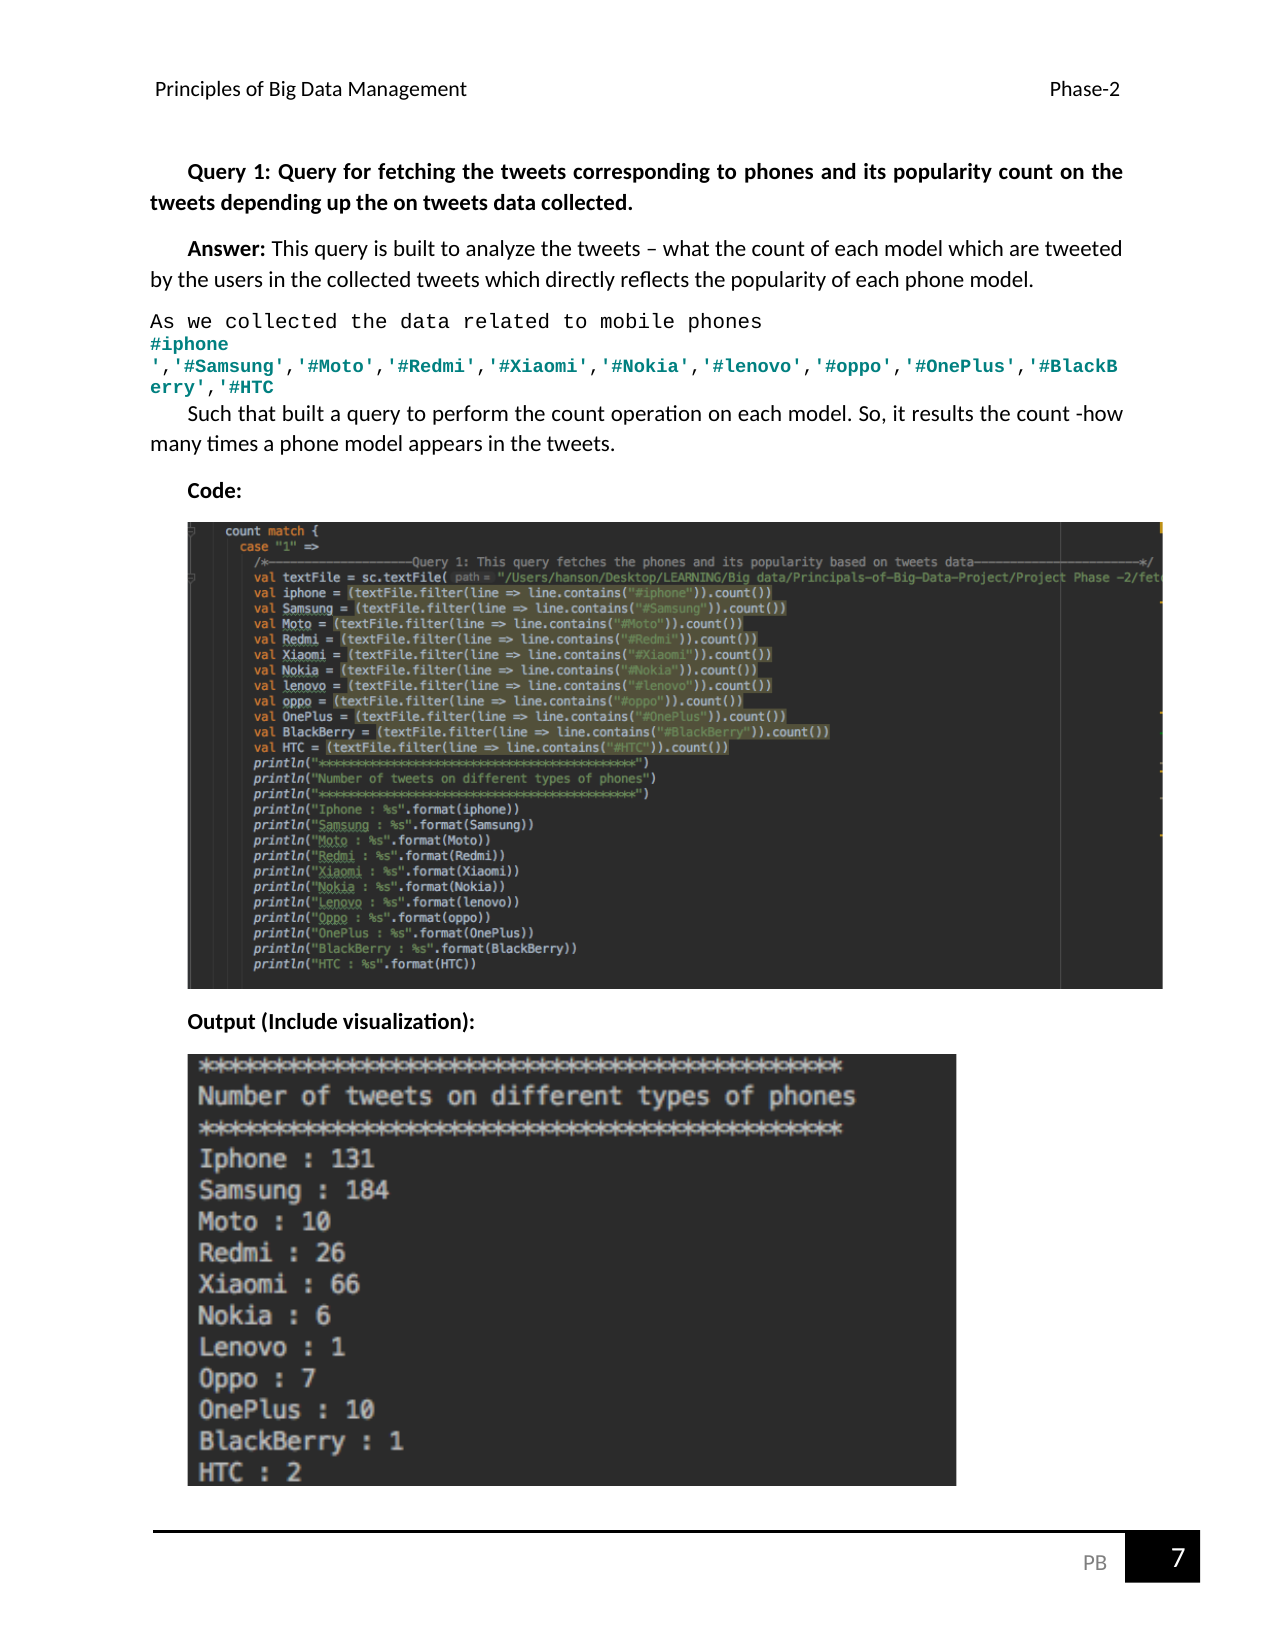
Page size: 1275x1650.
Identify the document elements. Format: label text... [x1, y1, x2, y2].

text As we collected the data related to mobile phones #iphone','#Samsung','#Moto','#Redmi','#Xiaomi','#Nokia','#lenovo','#oppo','#OnePlus','#BlackBerry','#HTC [150, 312, 1125, 399]
picture [187, 1054, 957, 1486]
text Output (Include visualization): [150, 1007, 1125, 1035]
text Code: [150, 476, 1125, 504]
picture [187, 522, 1163, 989]
text Answer: This query is built to analyze the tweets – what the count of each model which are tweeted by the users in the collected tweets which directly reflects the popularity of each phone model. [150, 234, 1125, 293]
text Such that built a query to perform the count operation on each model. So, it results the count -how many times a phone model appears in the tweets. [150, 399, 1125, 457]
text Query 1: Query for fetching the tweets corresponding to phones and its popularity count on the tweets depending up the on tweets data collected. [150, 157, 1125, 216]
